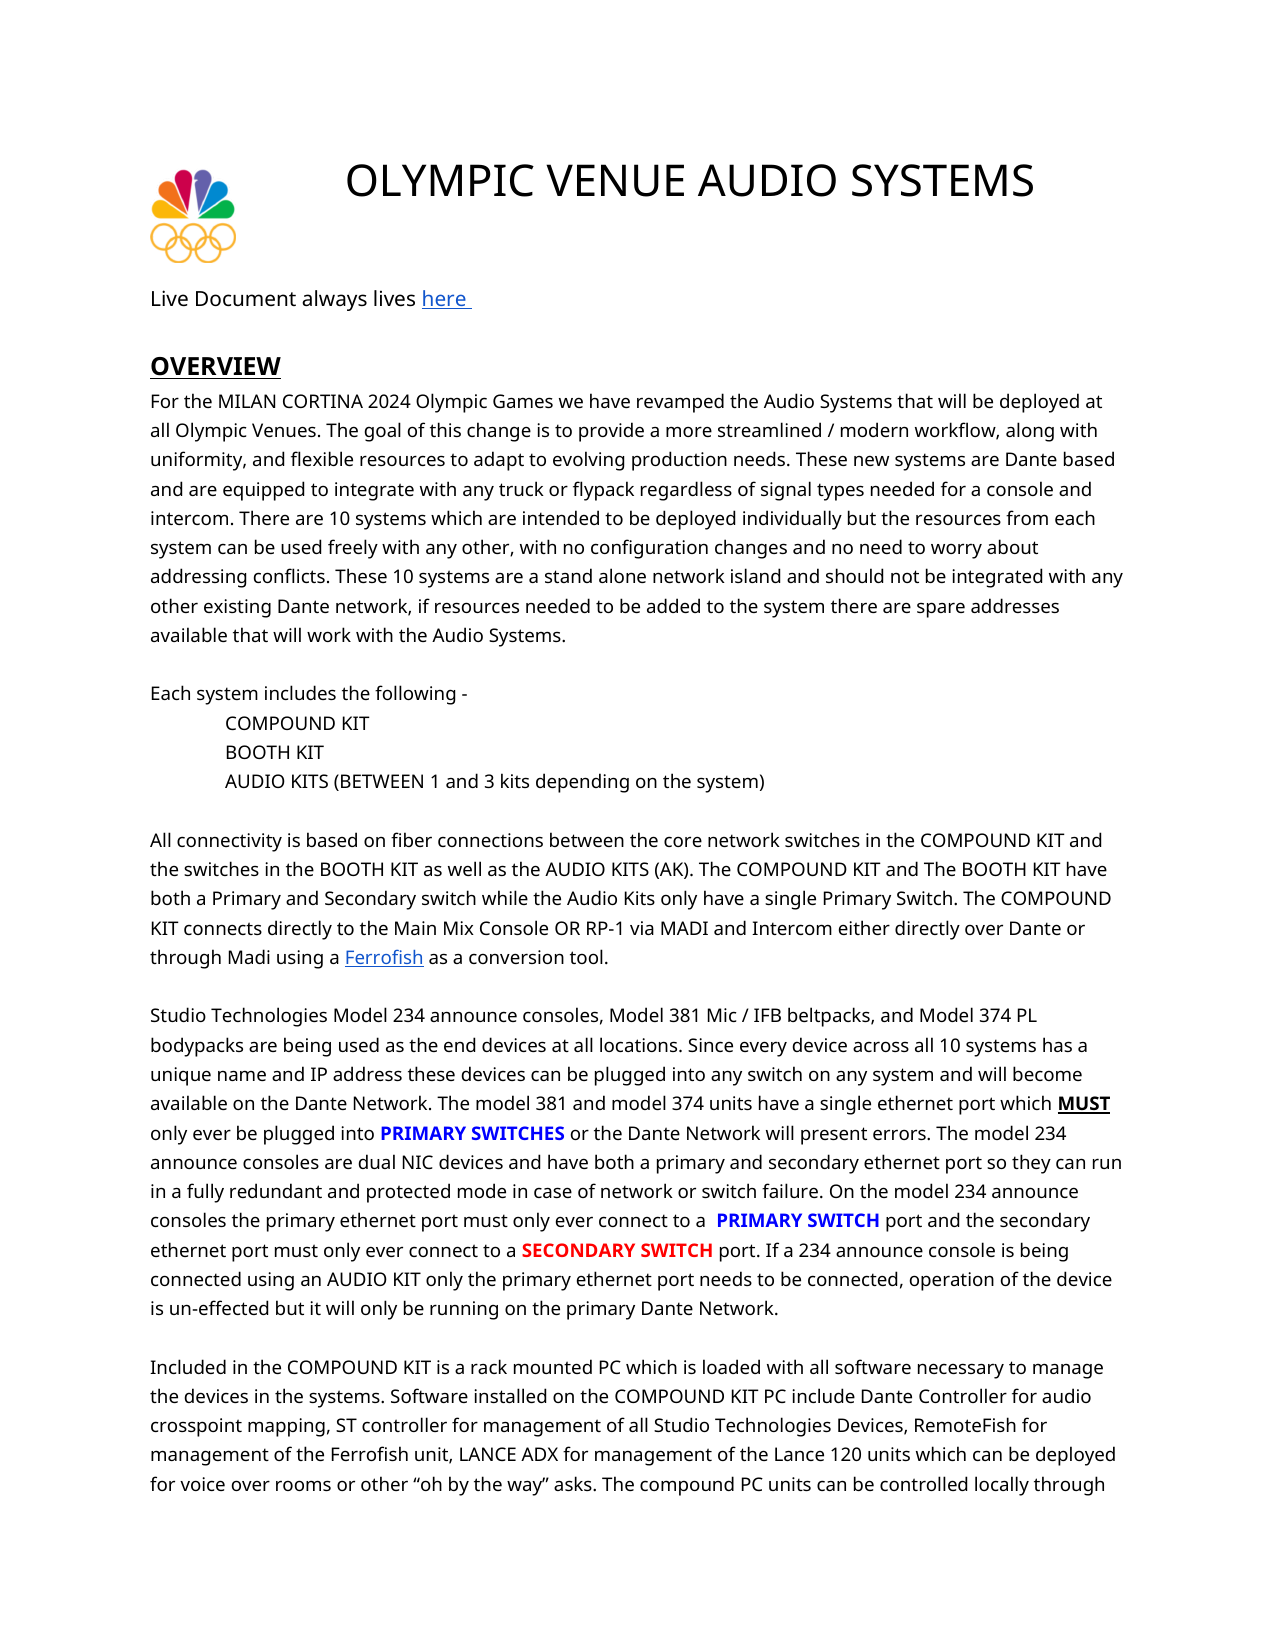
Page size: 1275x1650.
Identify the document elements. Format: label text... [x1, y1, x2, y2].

text Live Document always lives here [150, 284, 1125, 312]
text Each system includes the following - [150, 681, 1125, 706]
text All connectivity is based on fiber connections between the core network switches in the COMPOUND KIT and the switches in the BOOTH KIT as well as the AUDIO KITS (AK). The COMPOUND KIT and The BOOTH KIT have both a Primary and Secondary switch while the Audio Kits only have a single Primary Switch. The COMPOUND KIT connects directly to the Main Mix Console OR RP-1 via MADI and Intercom either directly over Dante or through Madi using a Ferrofish as a conversion tool. [150, 827, 1125, 970]
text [150, 1354, 1125, 1497]
text OLYMPIC VENUE AUDIO SYSTEMS [150, 150, 1125, 209]
text COMPOUND KIT [150, 710, 1125, 736]
text OVERVIEW [150, 349, 1125, 383]
text BOOTH KIT [150, 739, 1125, 765]
text For the MILAN CORTINA 2024 Olympic Games we have revamped the Audio Systems that will be deployed at all Olympic Venues. The goal of this change is to provide a more streamlined / modern workflow, along with uniformity, and flexible resources to adapt to evolving production needs. These new systems are Dante based and are equipped to integrate with any truck or flypack regardless of signal types needed for a console and intercom. There are 10 systems which are intended to be deployed individually but the resources from each system can be used freely with any other, with no configuration changes and no need to worry about addressing conflicts. These 10 systems are a stand alone network island and should not be integrated with any other existing Dante network, if resources needed to be added to the system there are spare addresses available that will work with the Audio Systems. [150, 388, 1125, 648]
text Studio Technologies Model 234 announce consoles, Model 381 Mic / IFB beltpacks, and Model 374 PL bodypacks are being used as the end devices at all locations. Since every device across all 10 systems has a unique name and IP address these devices can be plugged into any switch on any system and will become available on the Dante Network. The model 381 and model 374 units have a single ethernet port which MUST only ever be plugged into PRIMARY SWITCHES or the Dante Network will present errors. The model 234 announce consoles are dual NIC devices and have both a primary and secondary ethernet port so they can run in a fully redundant and protected mode in case of network or switch failure. On the model 234 announce consoles the primary ethernet port must only ever connect to a PRIMARY SWITCH port and the secondary ethernet port must only ever connect to a SECONDARY SWITCH port. If a 234 announce console is being connected using an AUDIO KIT only the primary ethernet port needs to be connected, operation of the device is un-effected but it will only be running on the primary Dante Network. [150, 1003, 1125, 1321]
picture [150, 168, 236, 263]
text AUDIO KITS (BETWEEN 1 and 3 kits depending on the system) [150, 768, 1125, 794]
